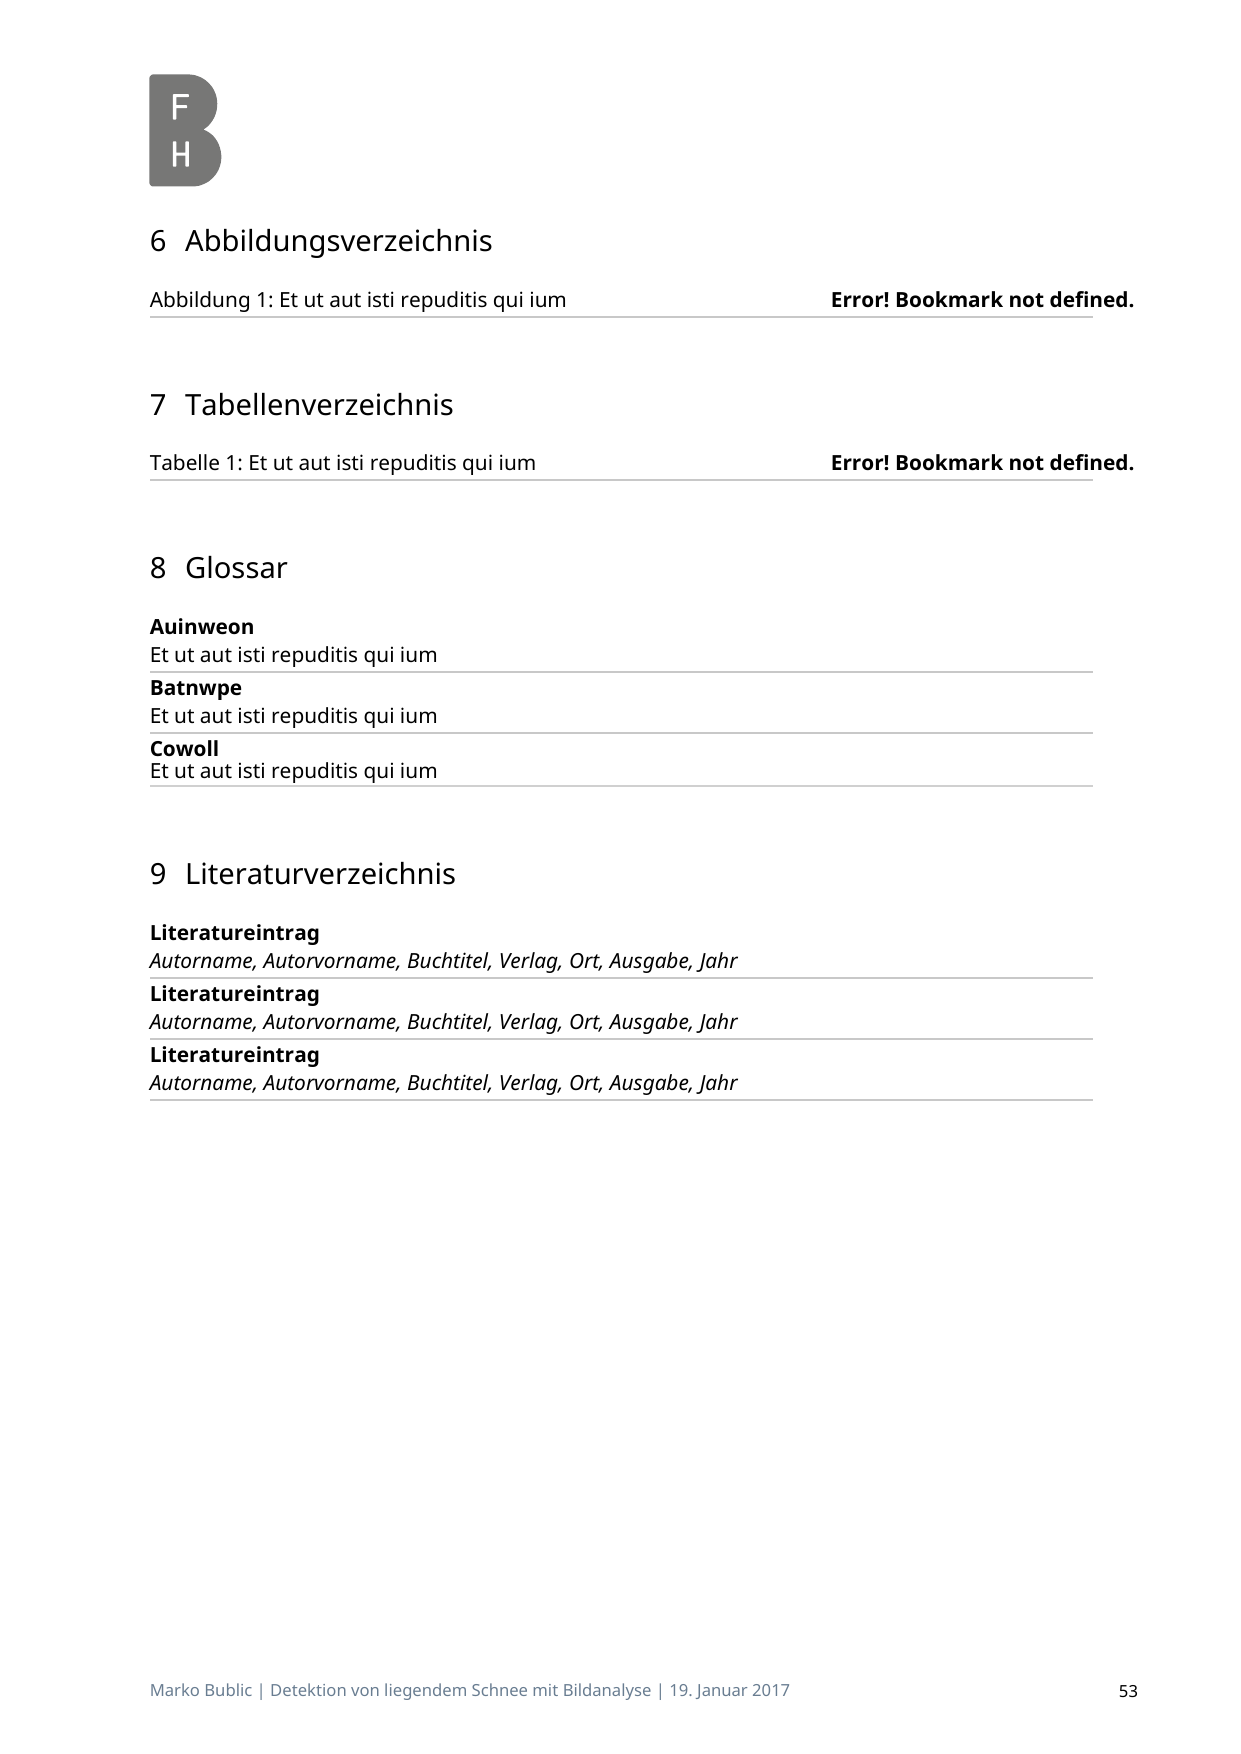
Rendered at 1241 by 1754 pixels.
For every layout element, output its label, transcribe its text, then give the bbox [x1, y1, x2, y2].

text Literatureintrag [149, 918, 1093, 946]
text Cowoll [149, 734, 1093, 762]
text Batnwpe [149, 673, 1093, 701]
text Autorname, Autorvorname, Buchtitel, Verlag, Ort, Ausgabe, Jahr 11 [149, 1068, 1093, 1101]
text Auinweon [149, 612, 1093, 640]
text Literatureintrag [149, 979, 1093, 1007]
subtitle Abbildungsverzeichnis [149, 221, 1093, 260]
text Autorname, Autorvorname, Buchtitel, Verlag, Ort, Ausgabe, Jahr 7 [149, 946, 1093, 979]
text Et ut aut isti repuditis qui ium 7 [149, 640, 1093, 673]
subtitle Literaturverzeichnis [149, 853, 1093, 893]
subtitle Glossar [149, 547, 1093, 587]
text Abbildung 1: Et ut aut isti repuditis qui ium Error! Bookmark not defined. [149, 285, 1093, 318]
text Et ut aut isti repuditis qui ium 11 [149, 762, 1093, 787]
text Autorname, Autorvorname, Buchtitel, Verlag, Ort, Ausgabe, Jahr 9 [149, 1007, 1093, 1040]
text Tabelle 1: Et ut aut isti repuditis qui ium Error! Bookmark not defined. [149, 448, 1093, 481]
text Literatureintrag [149, 1040, 1093, 1068]
subtitle Tabellenverzeichnis [149, 384, 1093, 423]
text Et ut aut isti repuditis qui ium 9 [149, 701, 1093, 734]
